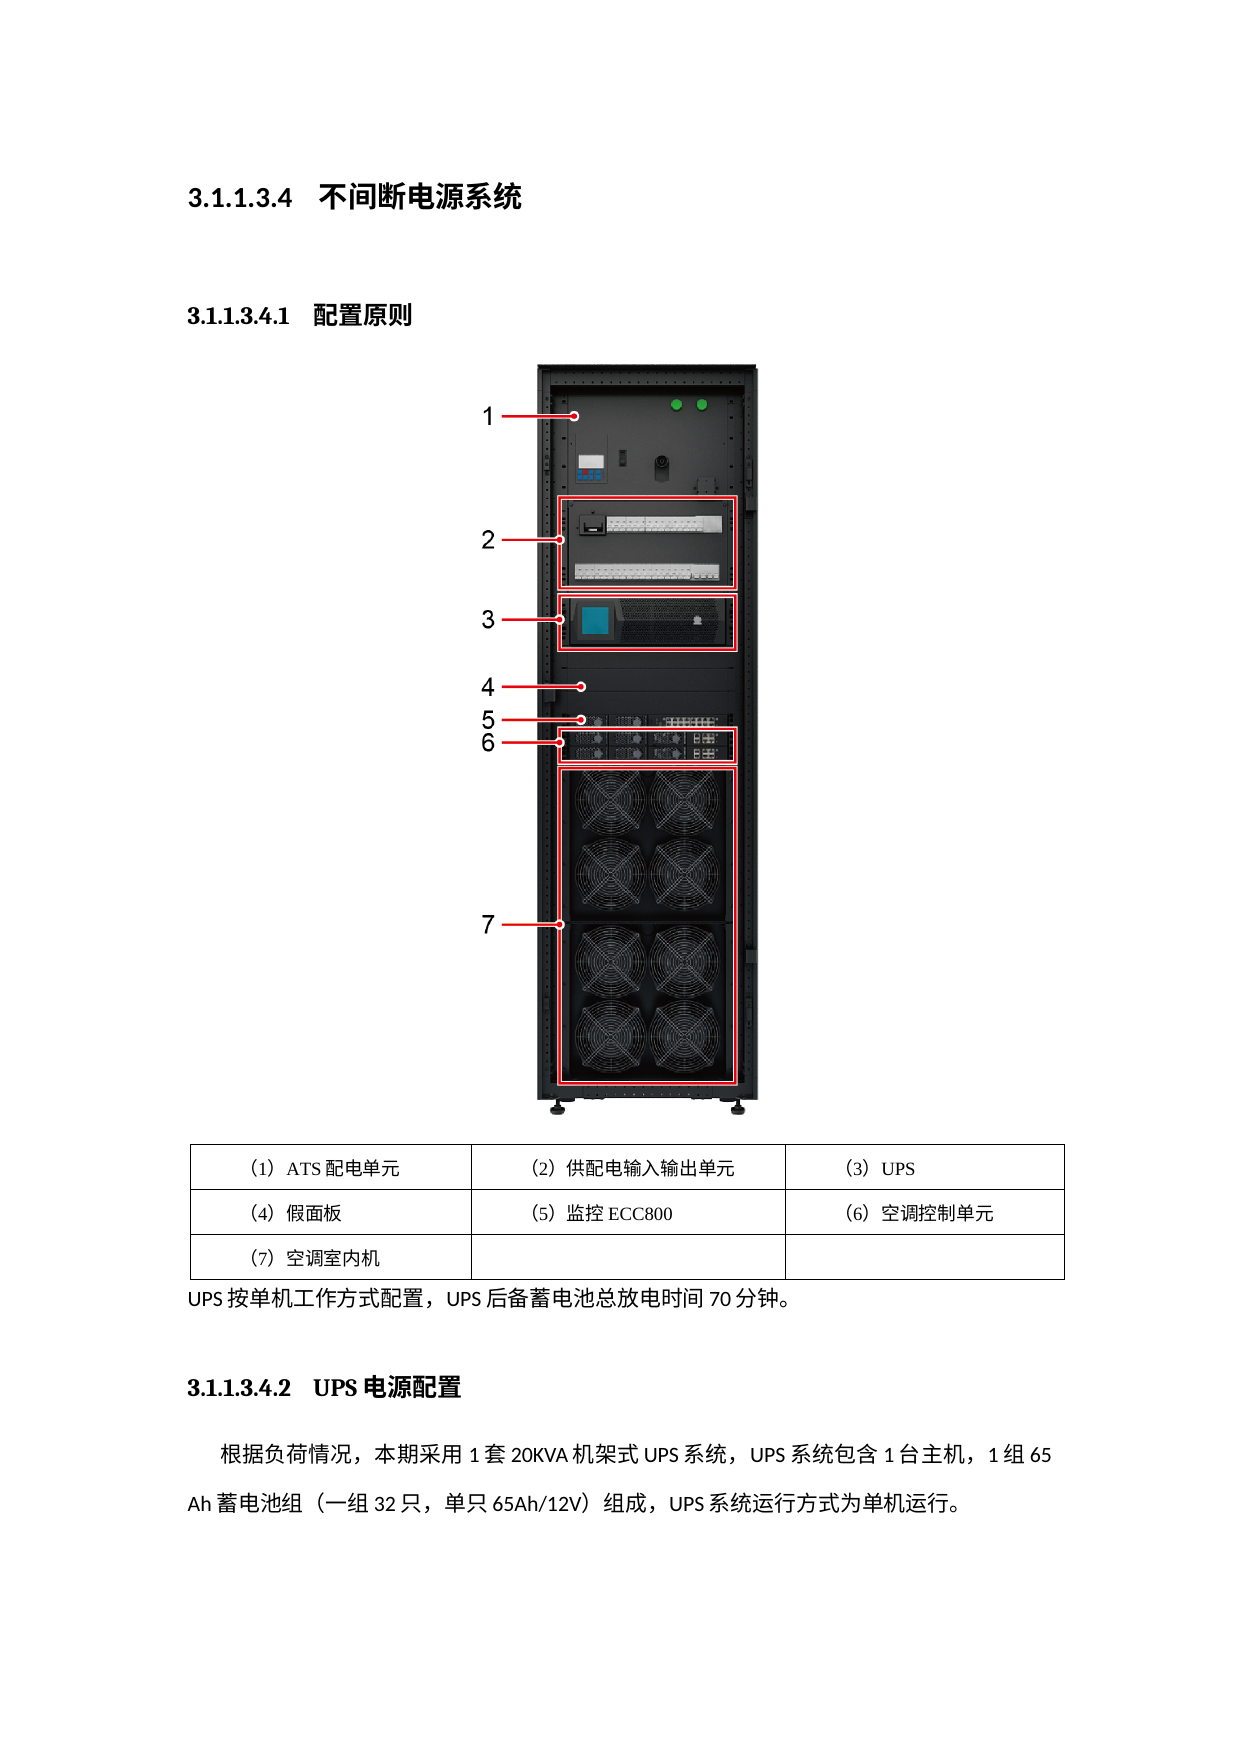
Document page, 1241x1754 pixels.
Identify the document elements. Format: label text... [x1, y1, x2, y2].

picture [481, 364, 759, 1126]
table_cell [472, 1235, 785, 1279]
table_header （2）供配电输入输出单元 [472, 1145, 785, 1189]
table_header （1）ATS配电单元 [191, 1145, 471, 1189]
text UPS按单机工作方式配置，UPS后备蓄电池总放电时间70分钟。 [187, 1280, 1053, 1313]
table_cell （7）空调室内机 [191, 1235, 471, 1279]
table_cell （5）监控ECC800 [472, 1190, 785, 1234]
table_header （3）UPS [786, 1145, 1064, 1189]
text 根据负荷情况，本期采用1套20KVA机架式UPS系统，UPS系统包含1台主机，1组65Ah蓄电池组（一组32只，单只65Ah/12V）组成，UPS系统运行方式为单机运行。 [187, 1437, 1053, 1518]
subtitle 不间断电源系统 [187, 162, 1053, 227]
subtitle 配置原则 [187, 281, 1053, 346]
subtitle UPS电源配置 [187, 1353, 1053, 1418]
table_cell （6）空调控制单元 [786, 1190, 1064, 1234]
table_cell （4）假面板 [191, 1190, 471, 1234]
table_cell [786, 1235, 1064, 1279]
